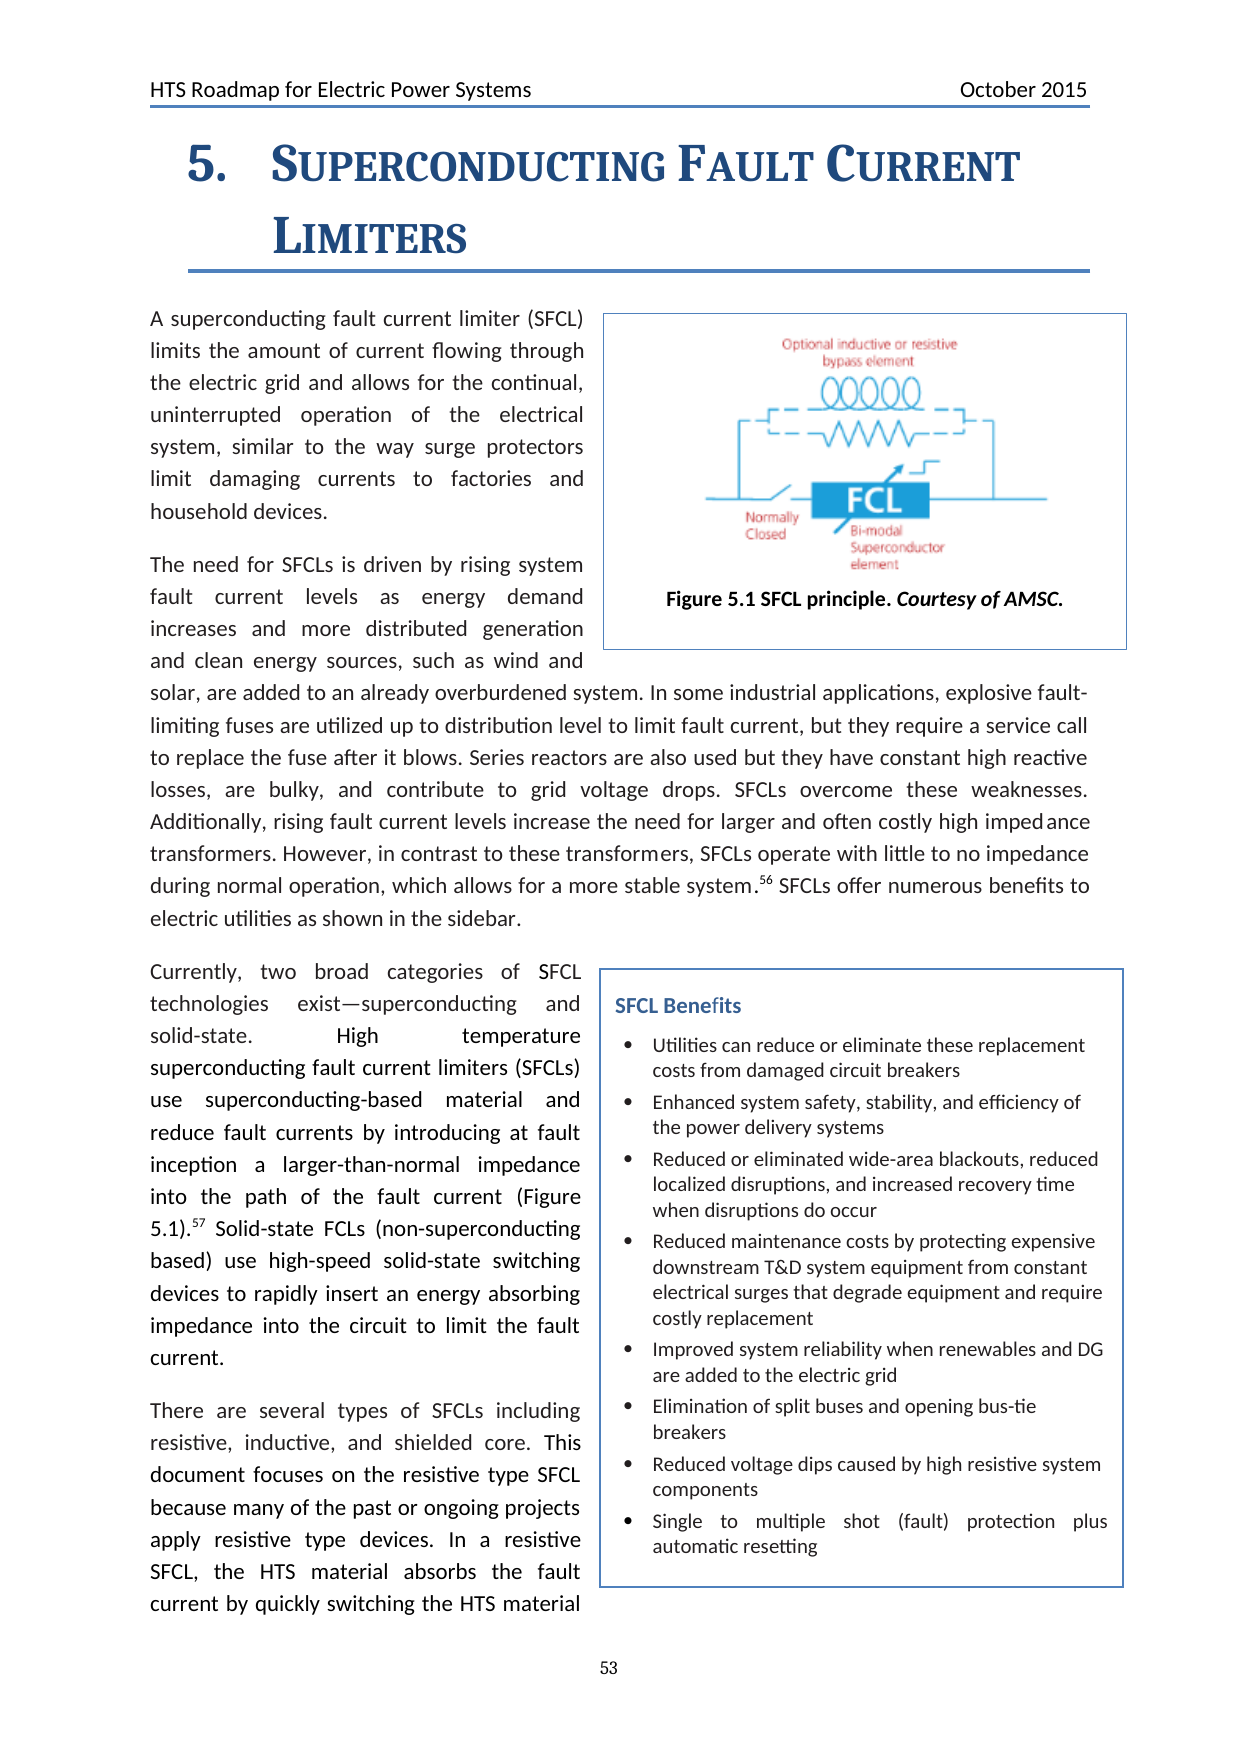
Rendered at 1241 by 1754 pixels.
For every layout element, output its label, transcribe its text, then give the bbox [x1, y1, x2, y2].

text A superconducting fault current limiter (SFCL) limits the amount of current flowing through the electric grid and allows for the continual, uninterrupted operation of the electrical system, similar to the way surge protectors limit damaging currents to factories and household devices. [150, 304, 1090, 525]
list Currently, two broad categories of SFCL technologies exist—superconducting and solid-state. High temperature superconducting fault current limiters (SFCLs) use superconducting-based material and reduce fault currents by introducing at fault inception a larger-than-normal impedance into the path of the fault current (Figure 5.1). Solid-state FCLs (non-superconducting based) use high-speed solid-state switching devices to rapidly insert an energy absorbing impedance into the circuit to limit the fault current. [150, 957, 1090, 1371]
text The need for SFCLs is driven by rising system fault current levels as energy demand increases and more distributed generation and clean energy sources, such as wind and solar, are added to an already overburdened system. In some industrial applications, explosive fault-limiting fuses are utilized up to distribution level to limit fault current, but they require a service call to replace the fuse after it blows. Series reactors are also used but they have constant high reactive losses, are bulky, and contribute to grid voltage drops. SFCLs overcome these weaknesses. Additionally, rising fault current levels increase the need for larger and often costly high impedance transformers. However, in contrast to these transformers, SFCLs operate with little to no impedance during normal operation, which allows for a more stable system. SFCLs offer numerous benefits to electric utilities as shown in the sidebar. [150, 550, 1090, 932]
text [150, 1396, 1090, 1617]
subtitle Superconducting Fault Current Limiters [187, 133, 1090, 273]
picture [664, 320, 1066, 582]
